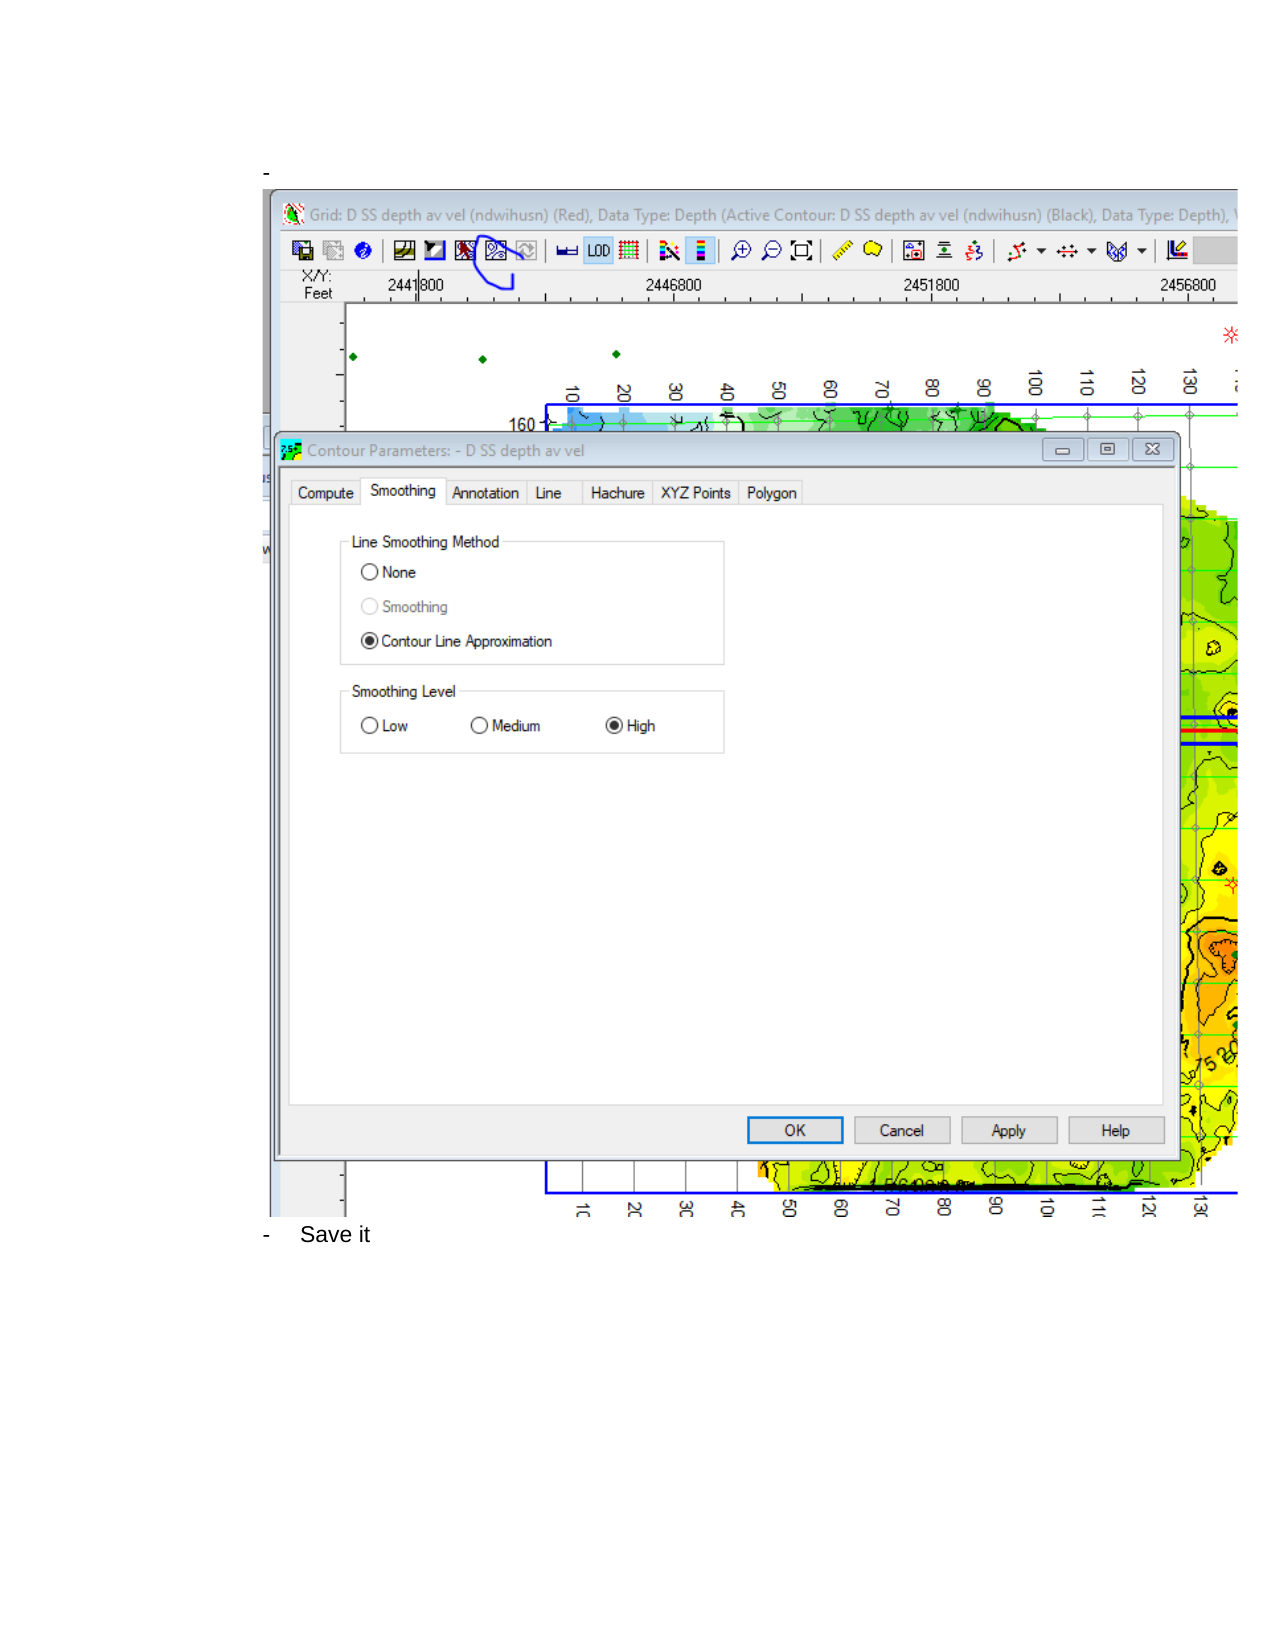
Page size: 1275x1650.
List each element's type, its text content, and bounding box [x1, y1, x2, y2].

picture [262, 189, 1238, 1217]
list Save it [262, 1221, 1125, 1247]
